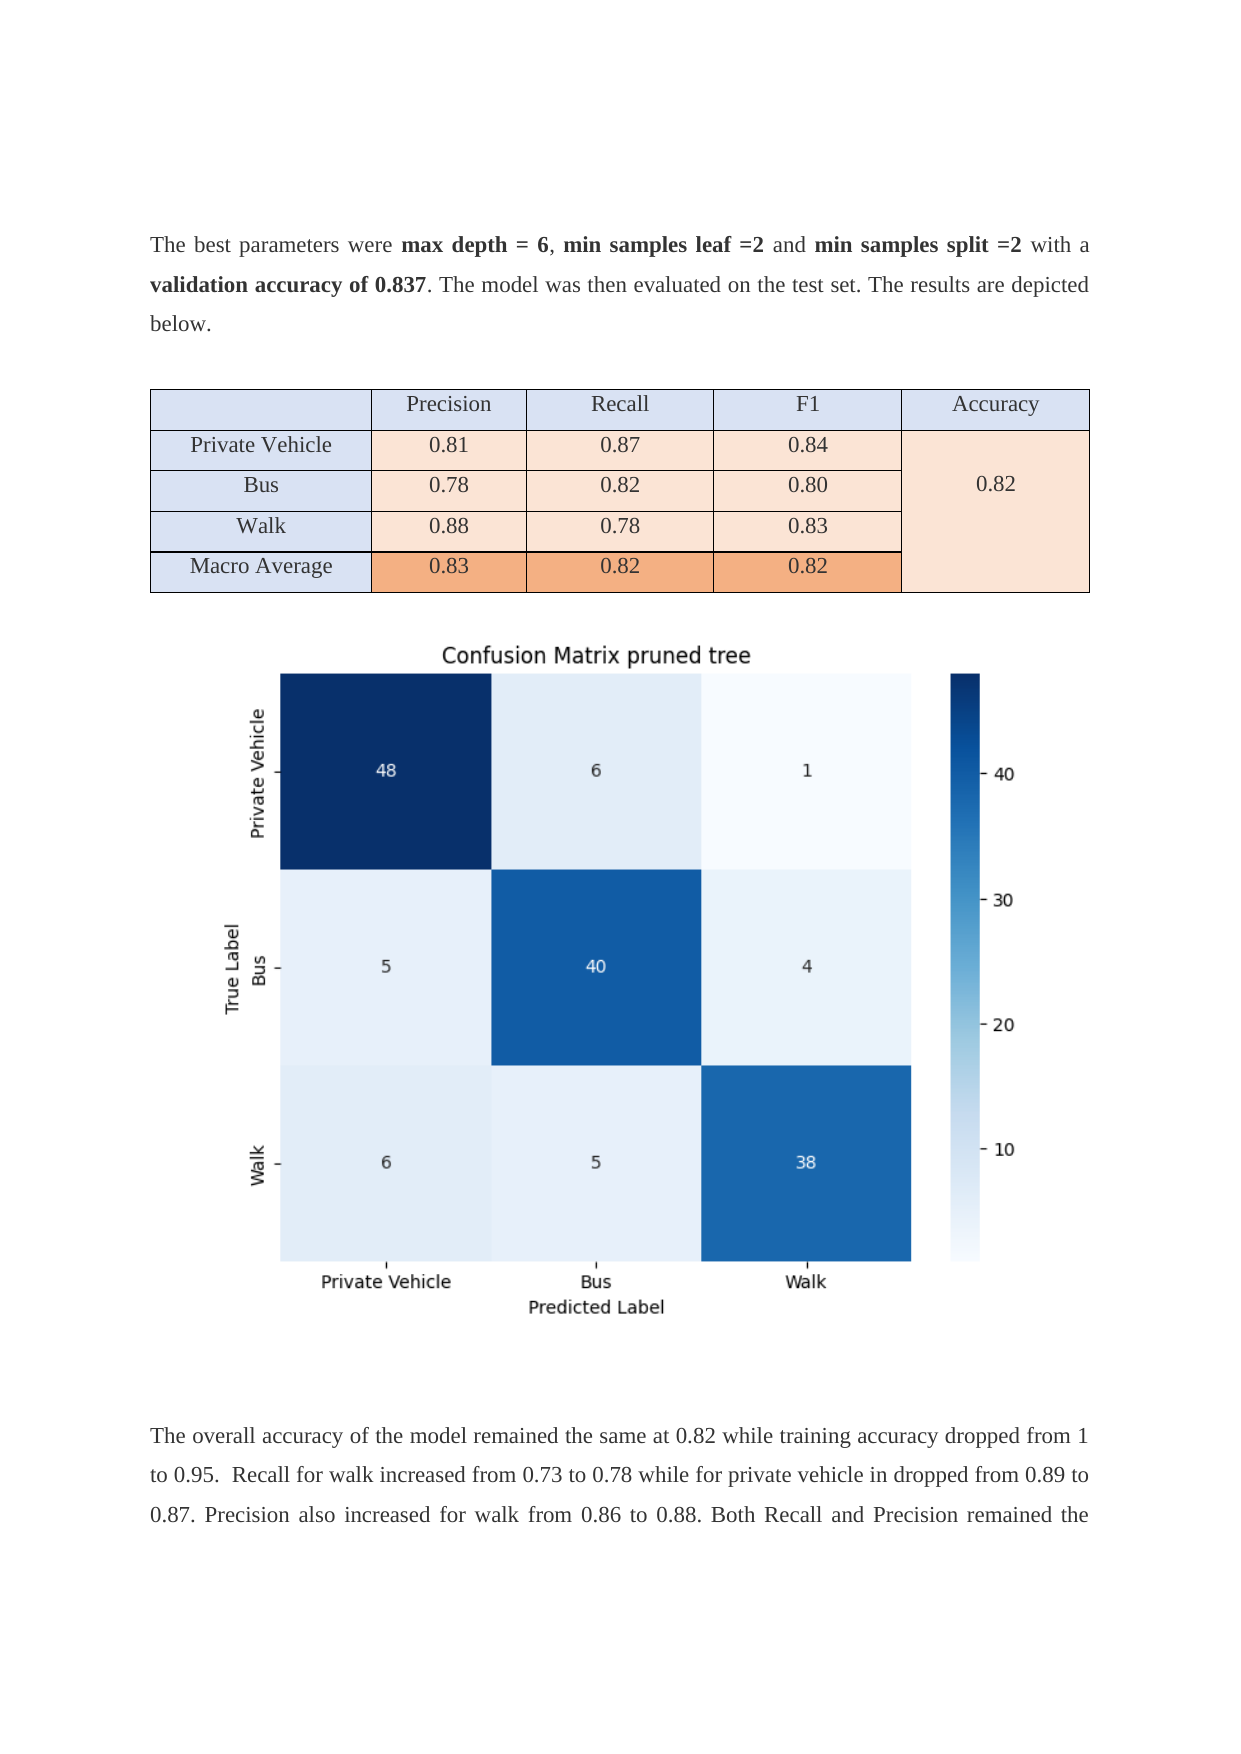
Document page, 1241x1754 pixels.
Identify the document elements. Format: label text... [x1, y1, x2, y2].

table_cell Private Vehicle [151, 431, 371, 470]
table_cell 0.84 [714, 431, 901, 470]
table_cell 0.83 [372, 553, 526, 592]
table_cell Bus [151, 471, 371, 511]
table_cell Macro Average [151, 553, 371, 592]
text The best parameters were max depth = 6, min samples leaf =2 and min samples split =2 with a validation accuracy of 0.837. The model was then evaluated on the test set. The results are depicted below. [150, 231, 1090, 337]
table_cell 0.78 [372, 471, 526, 511]
table_cell 0.82 [714, 553, 901, 592]
picture [213, 633, 1027, 1329]
table_cell 0.82 [527, 471, 713, 511]
table_cell 0.80 [714, 471, 901, 511]
table_cell 0.82 [527, 553, 713, 592]
table_header [151, 390, 371, 430]
table_cell 0.88 [372, 512, 526, 551]
table_cell 0.78 [527, 512, 713, 551]
table_cell 0.83 [714, 512, 901, 551]
table_header Precision [372, 390, 526, 430]
table_header Recall [527, 390, 713, 430]
table_cell 0.81 [372, 431, 526, 470]
table_header F1 [714, 390, 901, 430]
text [150, 1422, 1090, 1527]
table_cell 0.87 [527, 431, 713, 470]
table_header Accuracy [902, 390, 1089, 430]
table_cell 0.82 [902, 431, 1089, 592]
table_cell Walk [151, 512, 371, 551]
